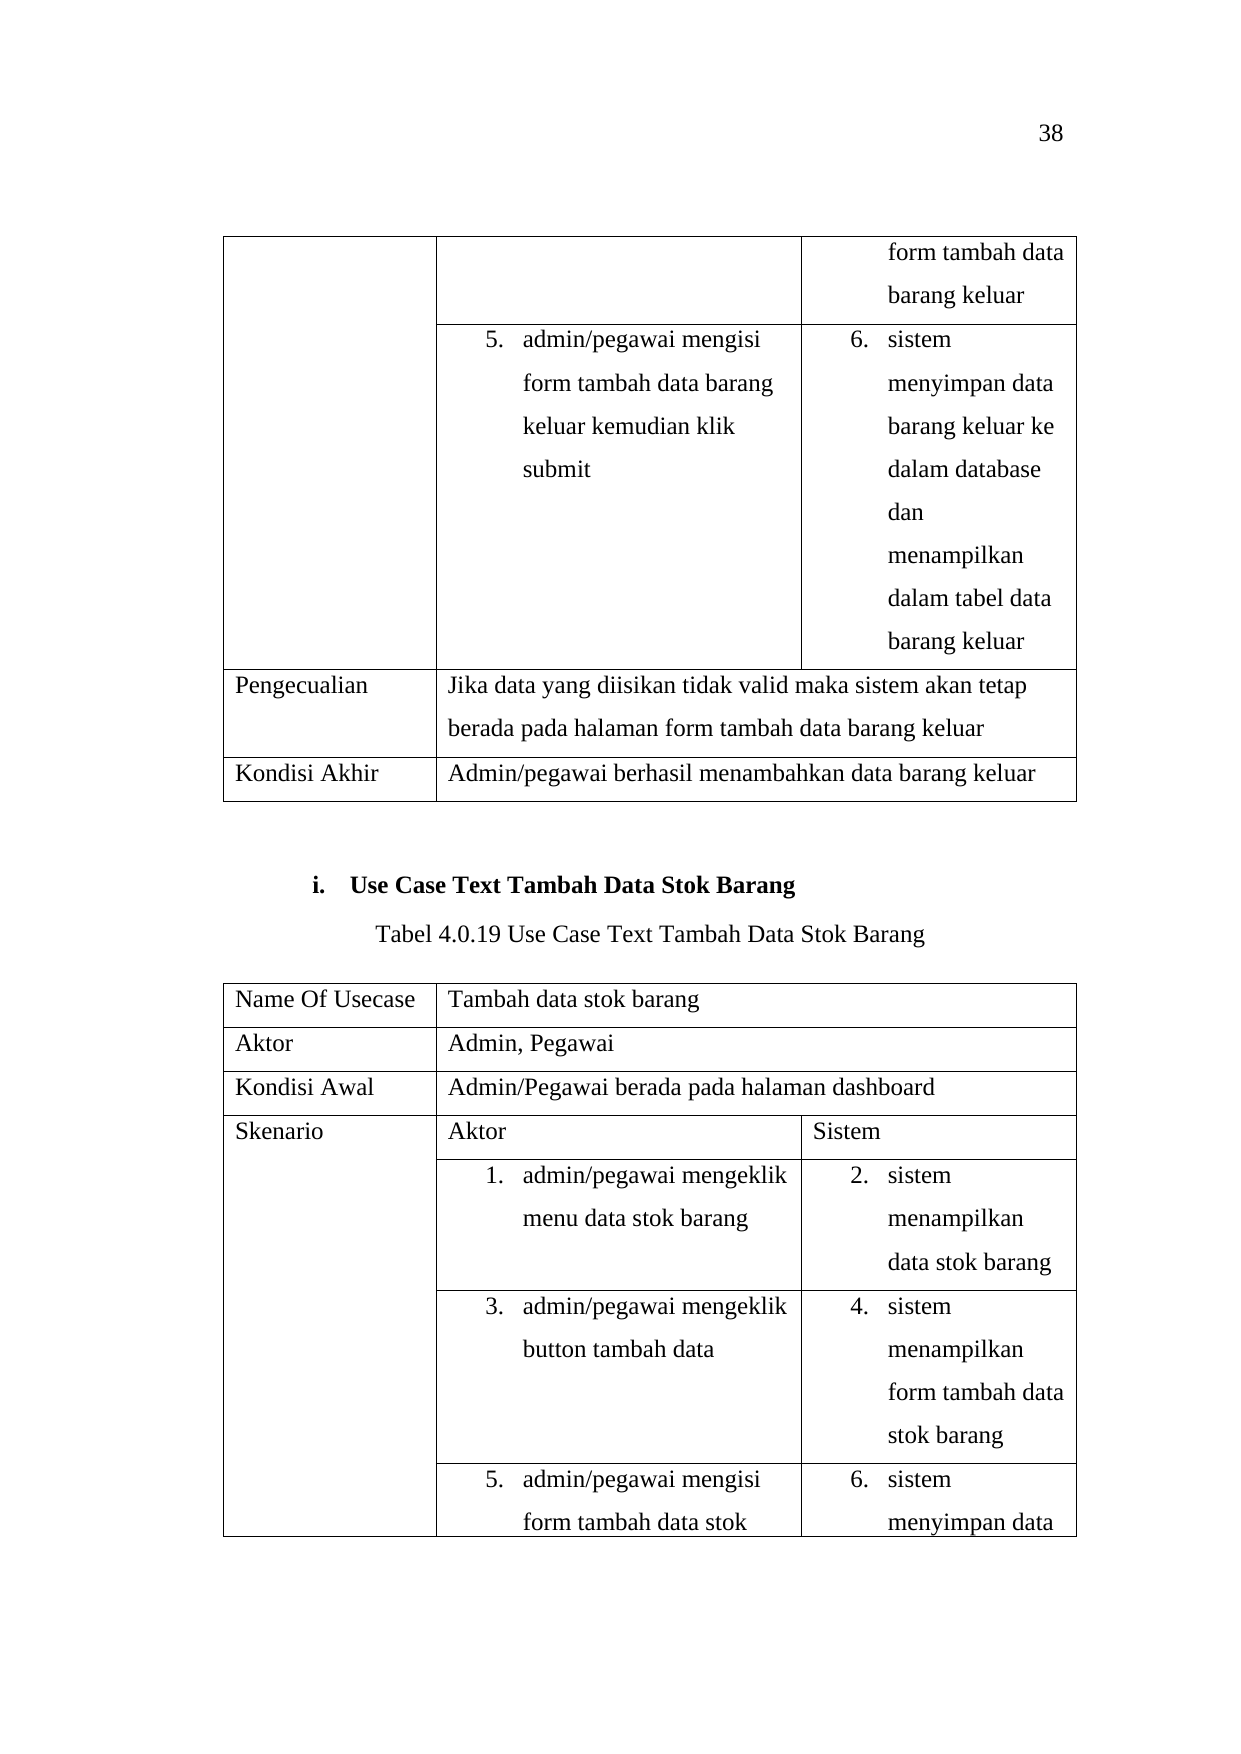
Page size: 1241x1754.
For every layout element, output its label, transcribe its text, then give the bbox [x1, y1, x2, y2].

table_cell Admin, Pegawai [437, 1028, 1076, 1071]
table_cell Kondisi Awal [224, 1072, 436, 1115]
table_cell admin/pegawai mengisi form tambah data barang keluar kemudian klik submit [437, 325, 801, 669]
table_header Name Of Usecase [224, 984, 436, 1027]
table_cell Kondisi Akhir [224, 758, 436, 801]
table_cell Admin/pegawai berhasil menambahkan data barang keluar [437, 758, 1076, 801]
table_cell sistem menampilkan form tambah data stok barang [802, 1291, 1076, 1463]
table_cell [802, 237, 1076, 323]
table_cell Aktor [224, 1028, 436, 1071]
table_cell Jika data yang diisikan tidak valid maka sistem akan tetap berada pada halaman form tambah data barang keluar [437, 670, 1076, 757]
table_cell sistem menyimpan data barang keluar ke dalam database dan menampilkan dalam tabel data barang keluar [802, 325, 1076, 669]
table_cell Aktor [437, 1116, 801, 1159]
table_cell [437, 1464, 801, 1536]
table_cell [437, 237, 801, 323]
table_cell Sistem [802, 1116, 1076, 1159]
table_cell admin/pegawai mengeklik menu data stok barang [437, 1160, 801, 1290]
table_cell sistem menampilkan data stok barang [802, 1160, 1076, 1290]
table_cell admin/pegawai mengeklik button tambah data [437, 1291, 801, 1463]
table_cell Skenario [224, 1116, 436, 1536]
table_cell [802, 1464, 1076, 1536]
table_cell Admin/Pegawai berada pada halaman dashboard [437, 1072, 1076, 1115]
subtitle Use Case Text Tambah Data Stok Barang [312, 870, 1063, 898]
table_cell Pengecualian [224, 670, 436, 757]
table_header Tambah data stok barang [437, 984, 1076, 1027]
